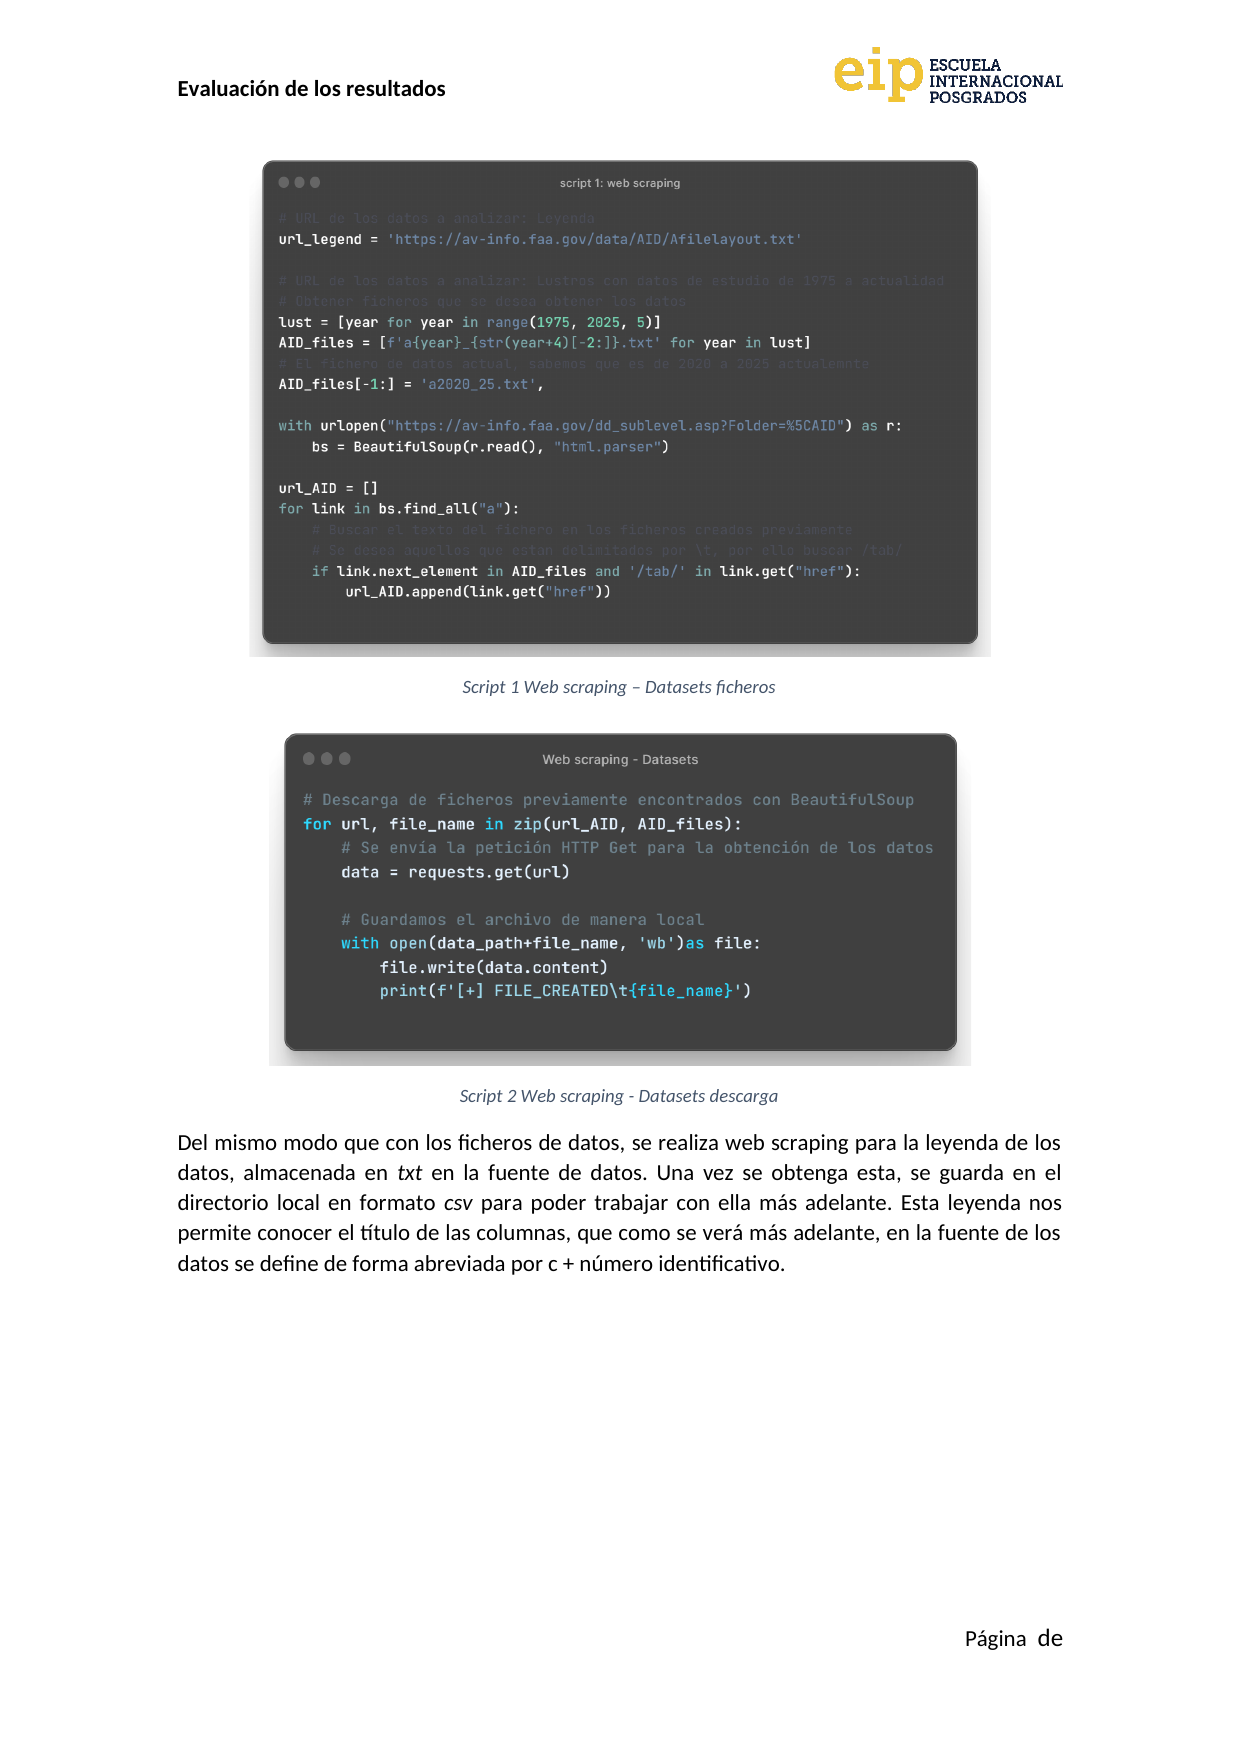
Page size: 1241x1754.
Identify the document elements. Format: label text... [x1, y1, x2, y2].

picture [269, 718, 972, 1066]
text Del mismo modo que con los ficheros de datos, se realiza web scraping para la leyenda de los datos, almacenada en txt en la fuente de datos. Una vez se obtenga esta, se guarda en el directorio local en formato csv para poder trabajar con ella más adelante. Esta leyenda nos permite conocer el título de las columnas, que como se verá más adelante, en la fuente de los datos se define de forma abreviada por c + número identificativo. [177, 1128, 1063, 1277]
text Script 1 Web scraping – Datasets ficheros [177, 675, 1063, 698]
picture [249, 147, 991, 657]
text Script 2 Web scraping - Datasets descarga [177, 1084, 1063, 1107]
picture [834, 47, 1063, 103]
